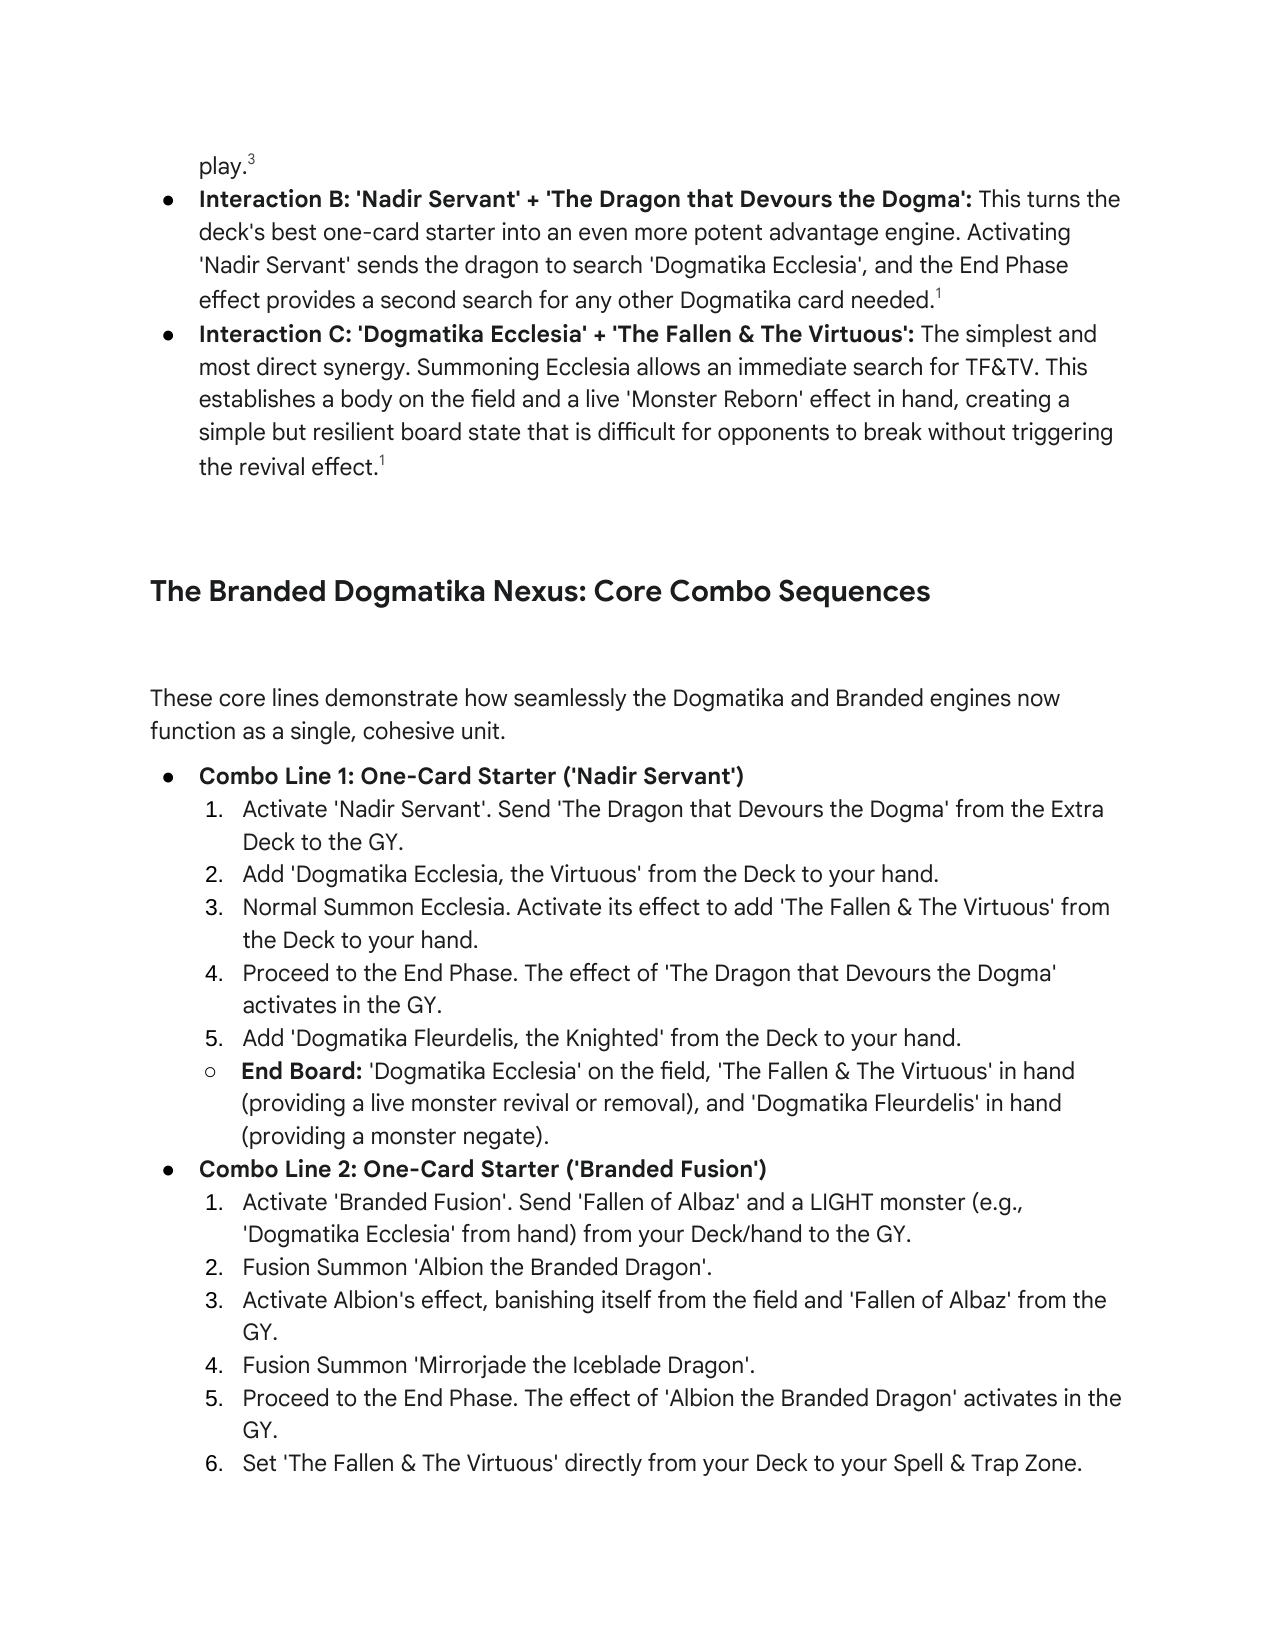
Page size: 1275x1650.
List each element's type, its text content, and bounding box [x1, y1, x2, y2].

subtitle The Branded Dogmatika Nexus: Core Combo Sequences [150, 573, 1125, 609]
list Proceed to the End Phase. The effect of 'The Dragon that Devours the Dogma' activates in the GY. [205, 959, 1125, 1020]
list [161, 150, 1125, 181]
list Interaction C: 'Dogmatika Ecclesia' + 'The Fallen & The Virtuous': The simplest and most direct synergy. Summoning Ecclesia allows an immediate search for TF&TV. This establishes a body on the field and a live 'Monster Reborn' effect in hand, creating a simple but resilient board state that is difficult for opponents to break without triggering the revival effect.1 [161, 320, 1125, 483]
list Interaction B: 'Nadir Servant' + 'The Dragon that Devours the Dogma': This turns the deck's best one-card starter into an even more potent advantage engine. Activating 'Nadir Servant' sends the dragon to search 'Dogmatika Ecclesia', and the End Phase effect provides a second search for any other Dogmatika card needed.1 [161, 186, 1125, 316]
list Set 'The Fallen & The Virtuous' directly from your Deck to your Spell & Trap Zone. [205, 1449, 1125, 1478]
list Activate Albion's effect, banishing itself from the field and 'Fallen of Albaz' from the GY. [205, 1286, 1125, 1347]
list Add 'Dogmatika Ecclesia, the Virtuous' from the Deck to your hand. [205, 861, 1125, 889]
list Activate 'Branded Fusion'. Send 'Fallen of Albaz' and a LIGHT monster (e.g., 'Dogmatika Ecclesia' from hand) from your Deck/hand to the GY. [205, 1188, 1125, 1249]
list End Board: 'Dogmatika Ecclesia' on the field, 'The Fallen & The Virtuous' in hand (providing a live monster revival or removal), and 'Dogmatika Fleurdelis' in hand (providing a monster negate). [203, 1057, 1125, 1151]
list Proceed to the End Phase. The effect of 'Albion the Branded Dragon' activates in the GY. [205, 1384, 1125, 1445]
list Fusion Summon 'Albion the Branded Dragon'. [205, 1253, 1125, 1282]
list Normal Summon Ecclesia. Activate its effect to add 'The Fallen & The Virtuous' from the Deck to your hand. [205, 893, 1125, 955]
list Activate 'Nadir Servant'. Send 'The Dragon that Devours the Dogma' from the Extra Deck to the GY. [205, 795, 1125, 857]
list Combo Line 1: One-Card Starter ('Nadir Servant') [161, 762, 1125, 791]
list Fusion Summon 'Mirrorjade the Iceblade Dragon'. [205, 1351, 1125, 1380]
list Add 'Dogmatika Fleurdelis, the Knighted' from the Deck to your hand. [205, 1024, 1125, 1053]
text These core lines demonstrate how seamlessly the Dogmatika and Branded engines now function as a single, cohesive unit. [150, 684, 1125, 746]
list Combo Line 2: One-Card Starter ('Branded Fusion') [161, 1155, 1125, 1184]
